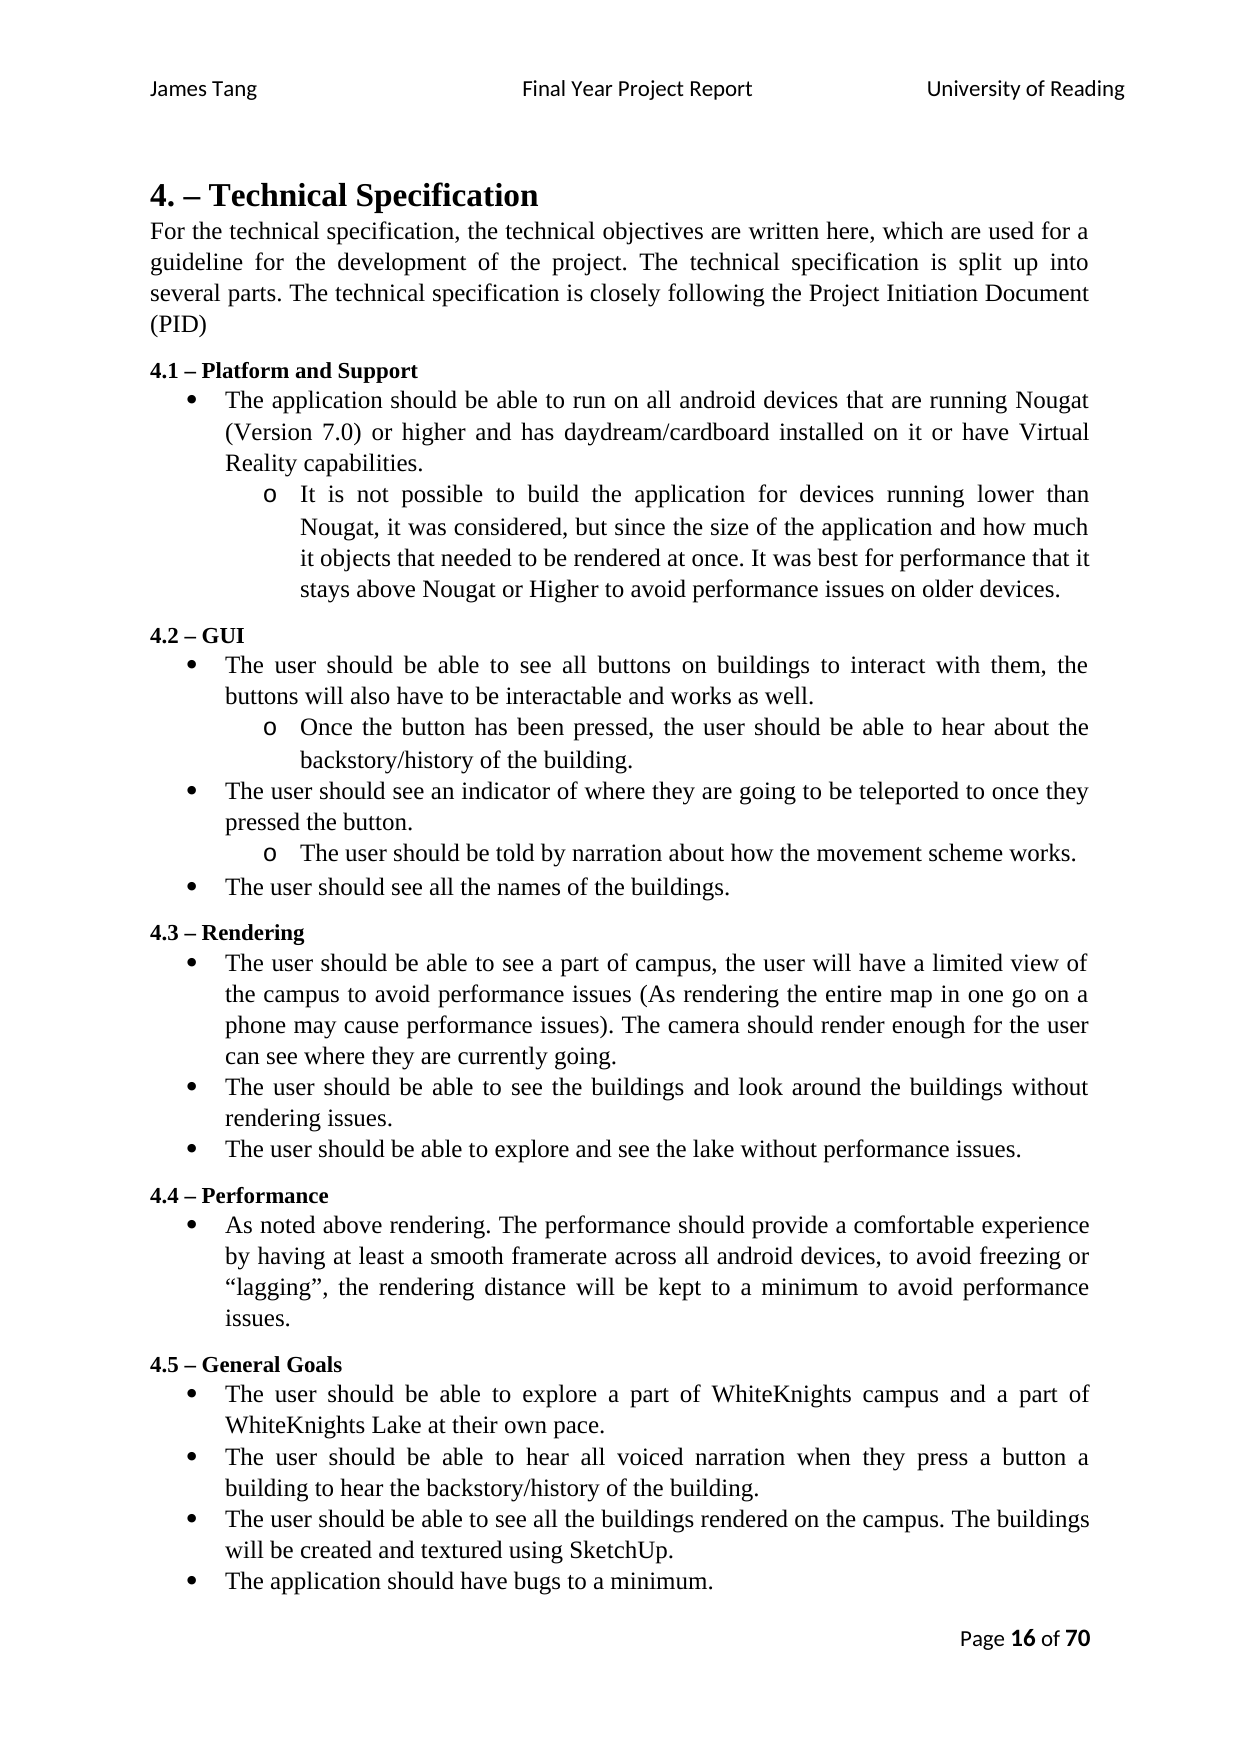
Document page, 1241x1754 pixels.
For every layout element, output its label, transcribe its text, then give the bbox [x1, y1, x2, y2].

list Once the button has been pressed, the user should be able to hear about the backstory/history of the building. [262, 712, 1090, 774]
subtitle 4.2 – GUI [150, 622, 1090, 648]
list The application should be able to run on all android devices that are running Nougat (Version 7.0) or higher and has daydream/cardboard installed on it or have Virtual Reality capabilities. [187, 386, 1090, 476]
list It is not possible to build the application for devices running lower than Nougat, it was considered, but since the size of the application and how much it objects that needed to be rendered at once. It was best for performance that it stays above Nougat or Higher to avoid performance issues on older devices. [262, 479, 1090, 603]
subtitle 4.4 – Performance [150, 1182, 1090, 1208]
list The user should be able to explore and see the lake without performance issues. [187, 1134, 1090, 1163]
subtitle 4.3 – Rendering [150, 919, 1090, 946]
list The user should be able to see the buildings and look around the buildings without rendering issues. [187, 1072, 1090, 1132]
list The user should be able to see all buttons on buildings to interact with them, the buttons will also have to be interactable and works as well. [187, 650, 1090, 710]
list The user should be able to see a part of campus, the user will have a limited view of the campus to avoid performance issues (As rendering the entire map in one go on a phone may cause performance issues). The camera should render enough for the user can see where they are currently going. [187, 948, 1090, 1070]
list As noted above rendering. The performance should provide a comfortable experience by having at least a smooth framerate across all android devices, to avoid freezing or “lagging”, the rendering distance will be kept to a minimum to avoid performance issues. [187, 1210, 1090, 1332]
list The user should be able to explore a part of WhiteKnights campus and a part of WhiteKnights Lake at their own pace. [187, 1379, 1090, 1439]
list The application should have bugs to a minimum. [187, 1566, 1090, 1594]
subtitle 4. – Technical Specification [150, 175, 1090, 213]
text For the technical specification, the technical objectives are written here, which are used for a guideline for the development of the project. The technical specification is split up into several parts. The technical specification is closely following the Project Initiation Document (PID) [150, 216, 1090, 338]
list The user should be able to hear all voiced narration when they press a button a building to hear the backstory/history of the building. [187, 1442, 1090, 1501]
subtitle 4.1 – Platform and Support [150, 357, 1090, 383]
list The user should see all the names of the buildings. [187, 872, 1090, 900]
subtitle 4.5 – General Goals [150, 1351, 1090, 1377]
list The user should see an indicator of where they are going to be teleported to once they pressed the button. [187, 776, 1090, 836]
list The user should be able to see all the buildings rendered on the campus. The buildings will be created and textured using SketchUp. [187, 1504, 1090, 1563]
list The user should be told by narration about how the movement scheme works. [262, 838, 1090, 869]
